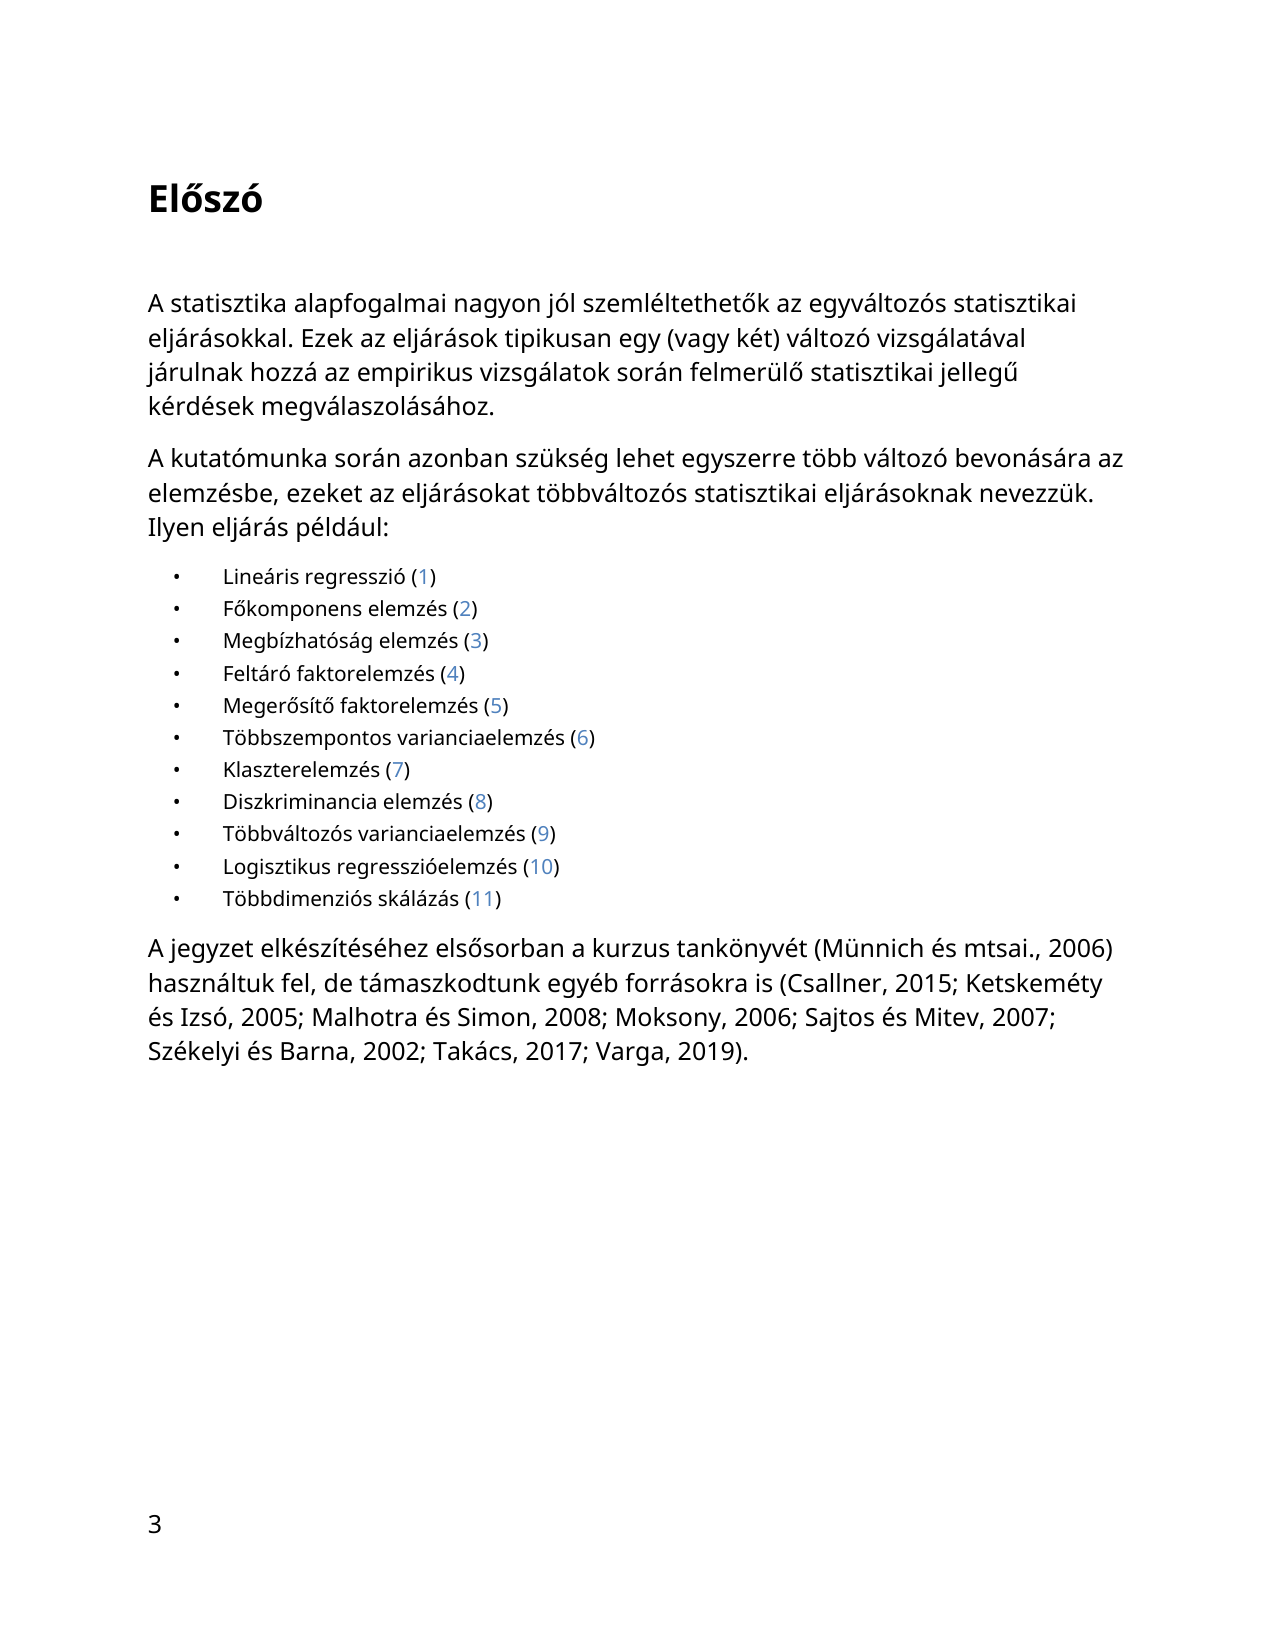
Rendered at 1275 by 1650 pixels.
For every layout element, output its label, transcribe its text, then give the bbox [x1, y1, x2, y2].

list Klaszterelemzés (7) [173, 755, 1127, 784]
list Többszempontos varianciaelemzés (6) [173, 723, 1127, 751]
list Diszkriminancia elemzés (8) [173, 787, 1127, 816]
text A jegyzet elkészítéséhez elsősorban a kurzus tankönyvét (Münnich és mtsai., 2006) használtuk fel, de támaszkodtunk egyéb forrásokra is (Csallner, 2015; Ketskeméty és Izsó, 2005; Malhotra és Simon, 2008; Moksony, 2006; Sajtos és Mitev, 2007; Székelyi és Barna, 2002; Takács, 2017; Varga, 2019). [148, 931, 1127, 1067]
text A statisztika alapfogalmai nagyon jól szemléltethetők az egyváltozós statisztikai eljárásokkal. Ezek az eljárások tipikusan egy (vagy két) változó vizsgálatával járulnak hozzá az empirikus vizsgálatok során felmerülő statisztikai jellegű kérdések megválaszolásához. [148, 286, 1127, 422]
list Megbízhatóság elemzés (3) [173, 626, 1127, 655]
list Főkomponens elemzés (2) [173, 594, 1127, 623]
list Feltáró faktorelemzés (4) [173, 659, 1127, 687]
list Többdimenziós skálázás (11) [173, 884, 1127, 912]
list Logisztikus regresszióelemzés (10) [173, 852, 1127, 880]
subtitle Előszó [148, 173, 1127, 224]
list Lineáris regresszió (1) [173, 562, 1127, 591]
list Megerősítő faktorelemzés (5) [173, 691, 1127, 719]
list Többváltozós varianciaelemzés (9) [173, 819, 1127, 848]
text A kutatómunka során azonban szükség lehet egyszerre több változó bevonására az elemzésbe, ezeket az eljárásokat többváltozós statisztikai eljárásoknak nevezzük. Ilyen eljárás például: [148, 441, 1127, 543]
